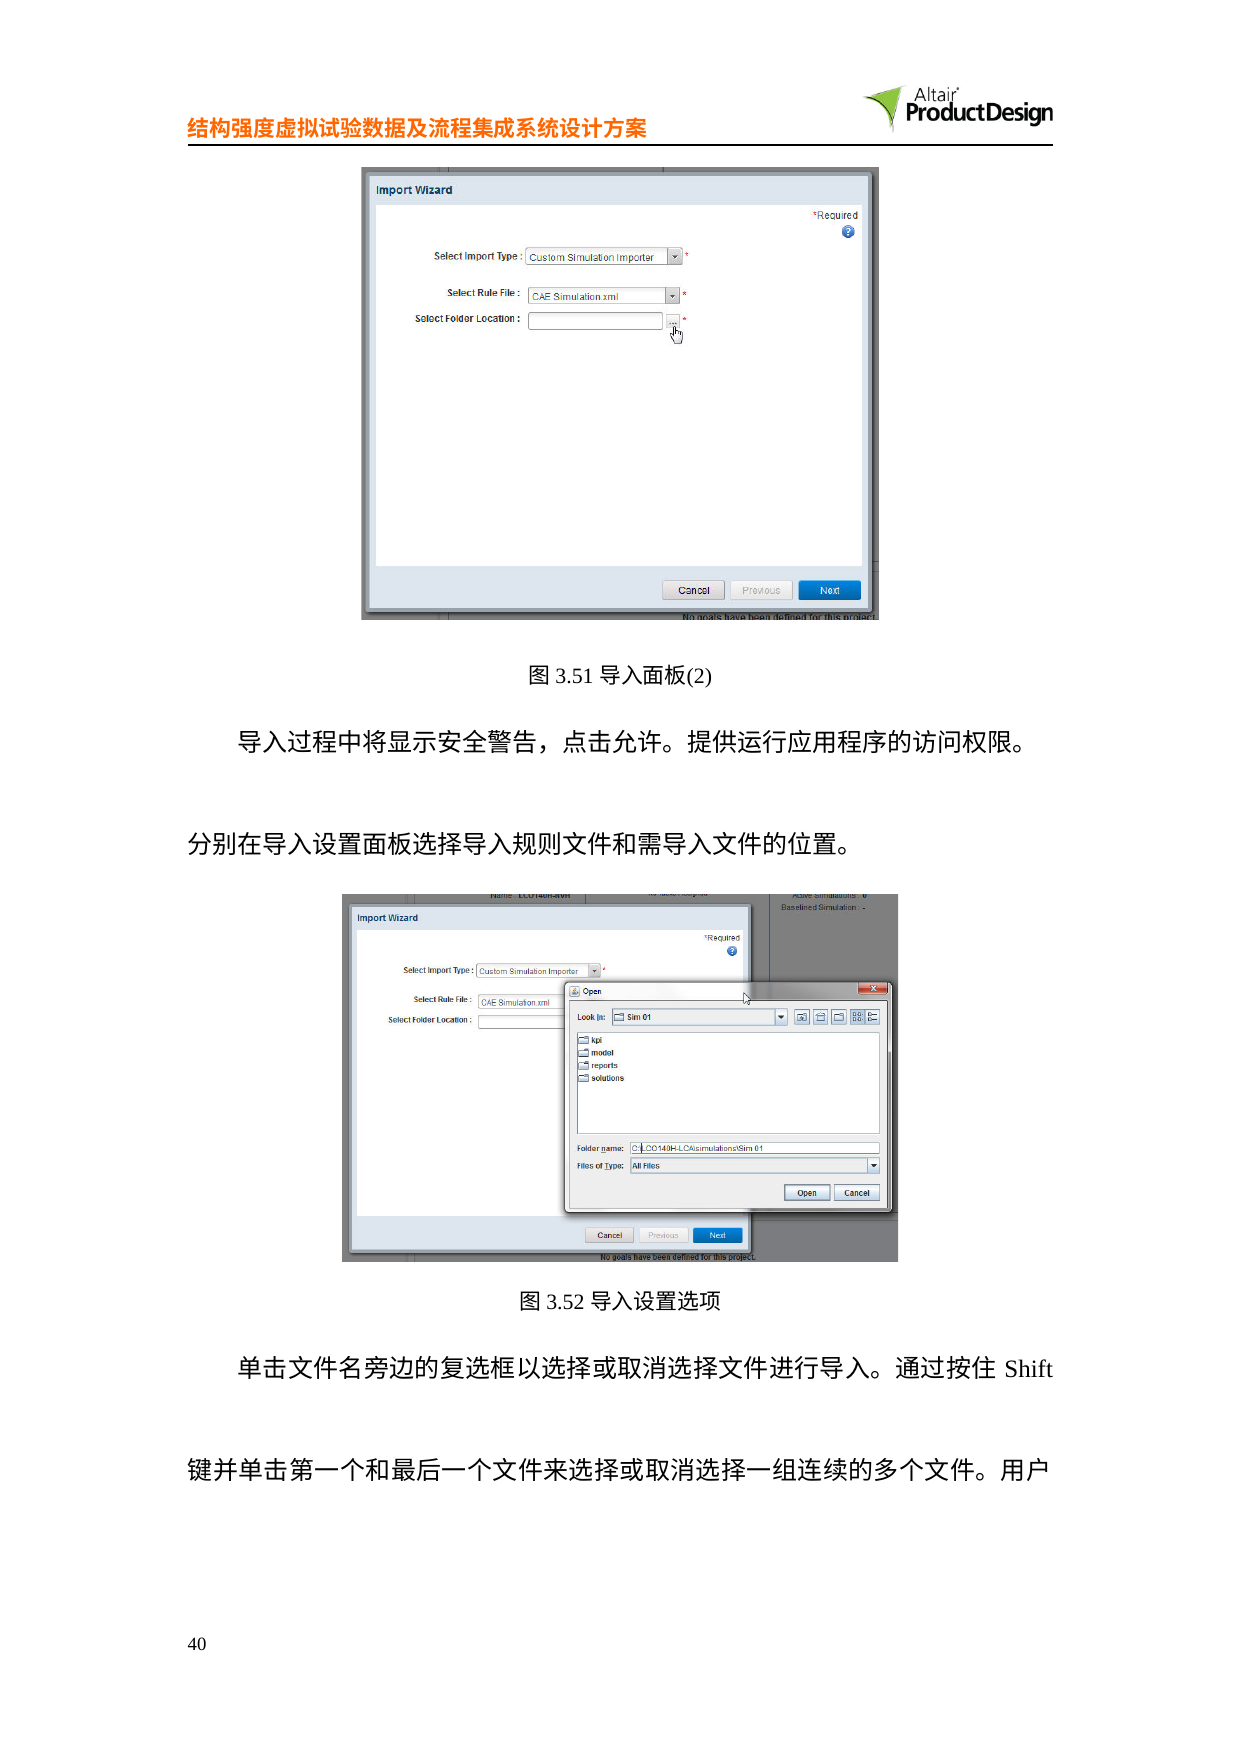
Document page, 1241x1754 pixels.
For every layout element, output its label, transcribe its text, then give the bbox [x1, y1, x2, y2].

picture [361, 167, 879, 620]
picture [342, 894, 899, 1262]
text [187, 1332, 1053, 1502]
text 导入过程中将显示安全警告，点击允许。提供运行应用程序的访问权限。分别在导入设置面板选择导入规则文件和需导入文件的位置。 [187, 707, 1053, 877]
picture [862, 76, 1053, 137]
